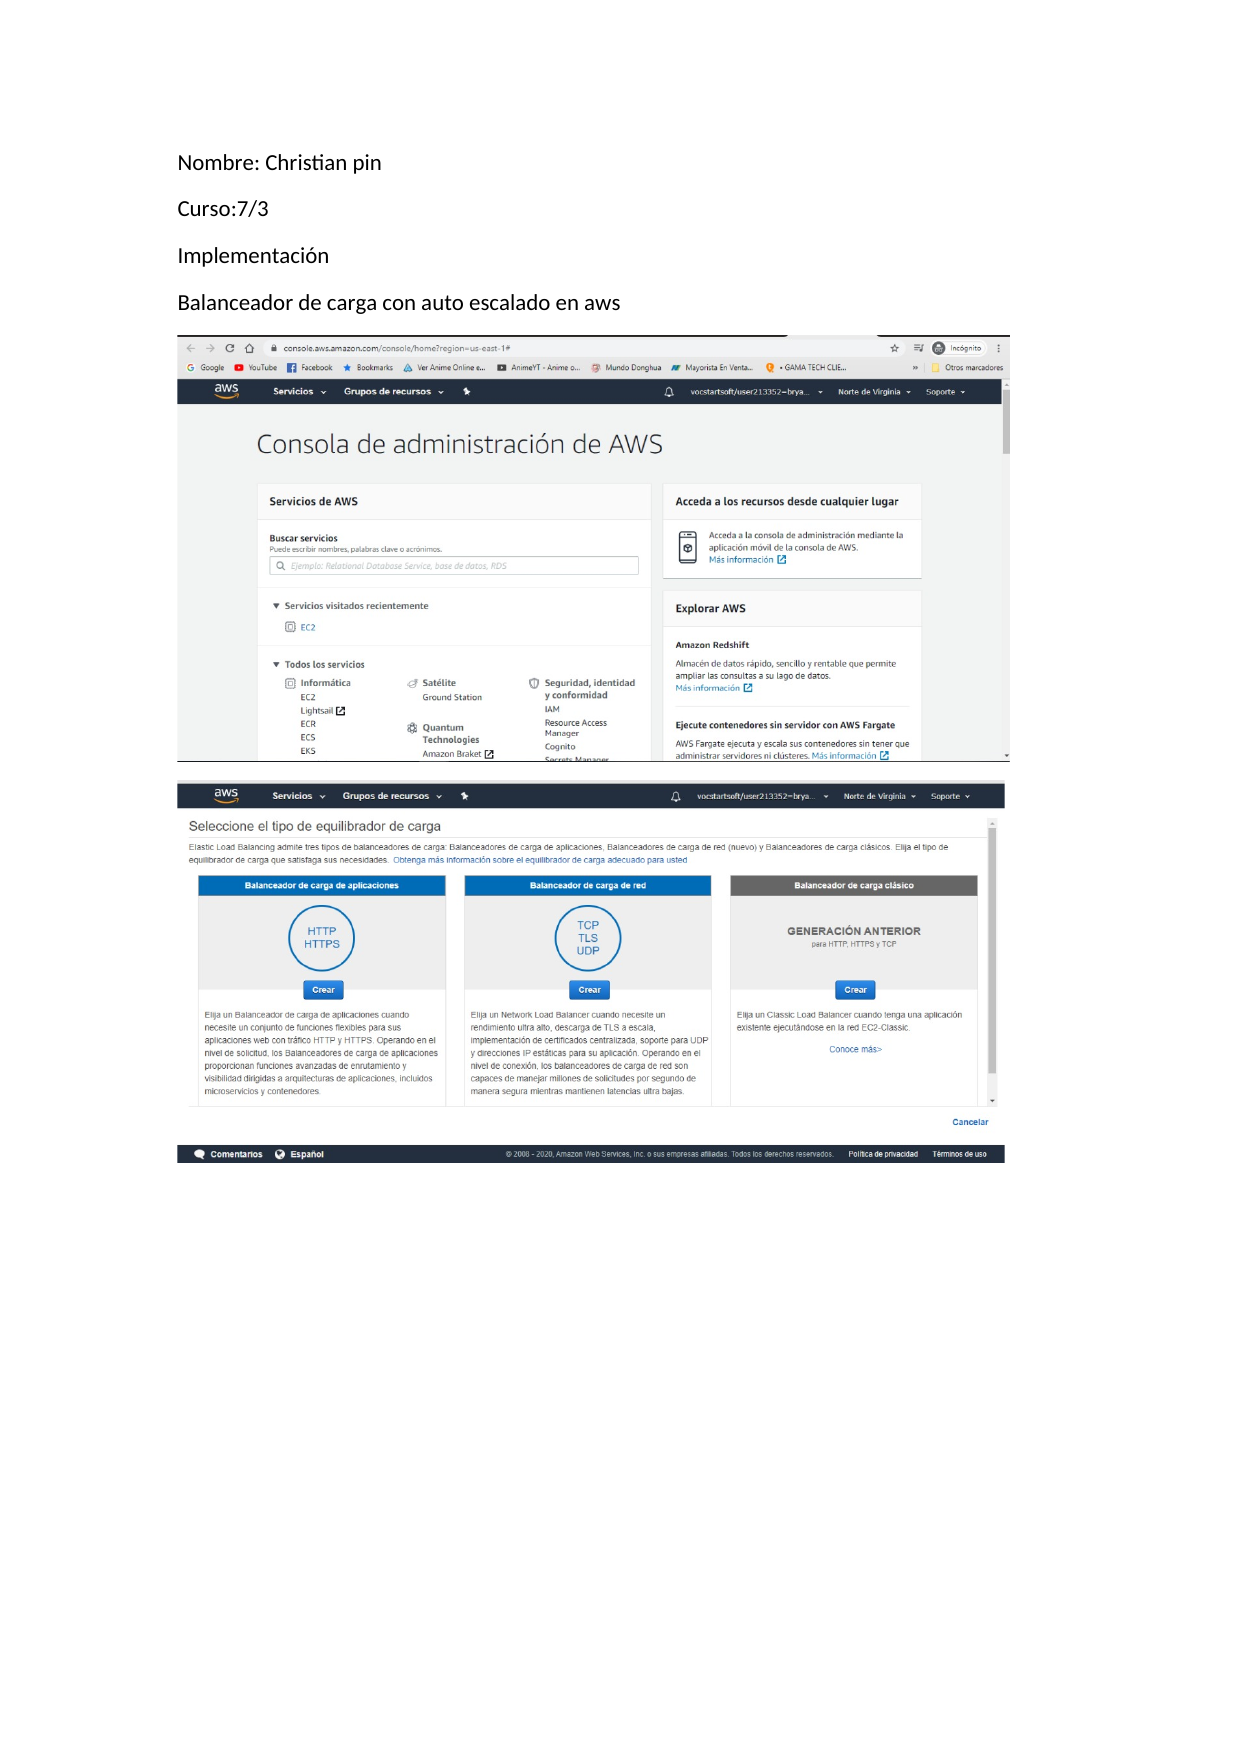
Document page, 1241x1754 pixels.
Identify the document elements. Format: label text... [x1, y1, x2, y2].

text Nombre: Christian pin [177, 148, 1063, 176]
text Curso:7/3 [177, 194, 1063, 222]
text Balanceador de carga con auto escalado en aws [177, 288, 1063, 316]
text Implementación [177, 241, 1063, 269]
picture [177, 780, 1005, 1163]
picture [177, 335, 1010, 762]
